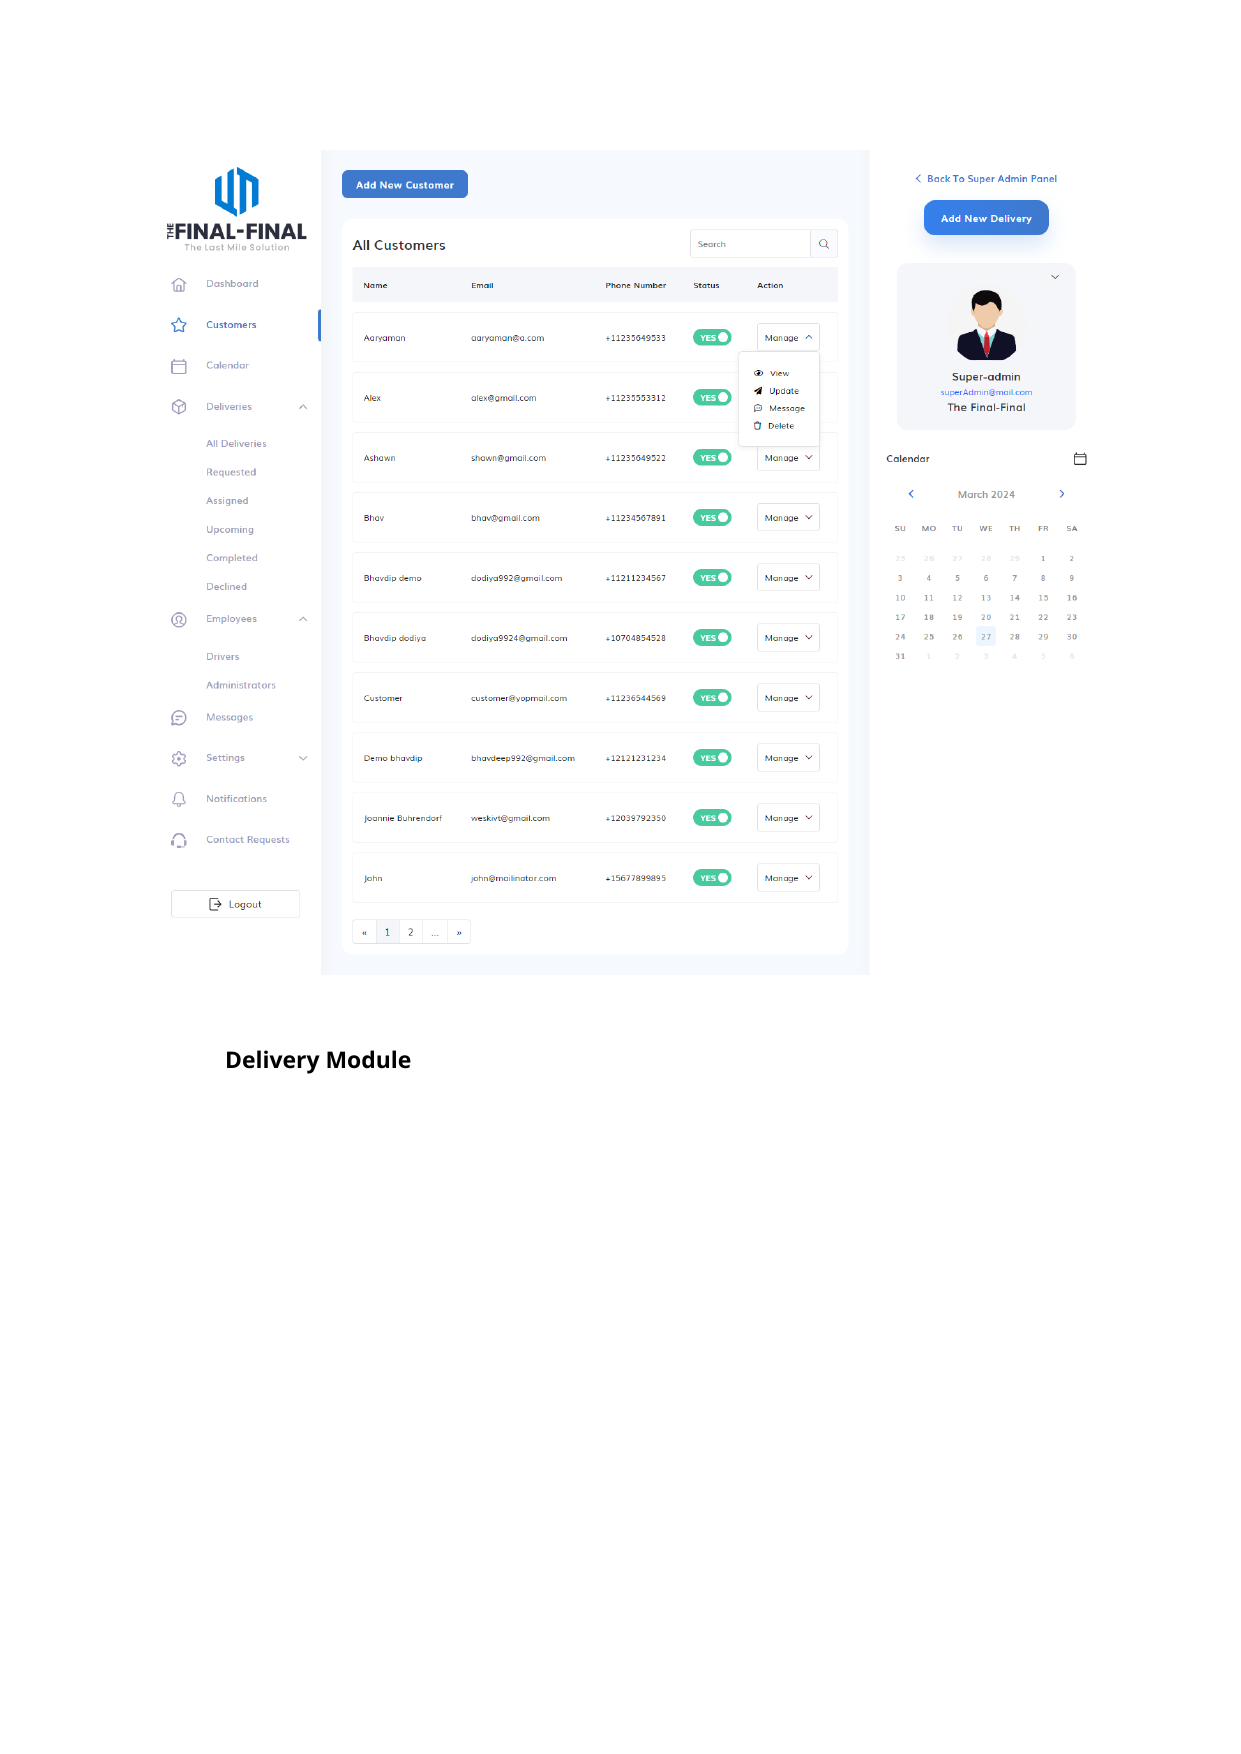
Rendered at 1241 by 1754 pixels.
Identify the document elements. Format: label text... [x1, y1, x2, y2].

picture [150, 150, 1091, 975]
text Delivery Module [150, 1044, 1090, 1075]
